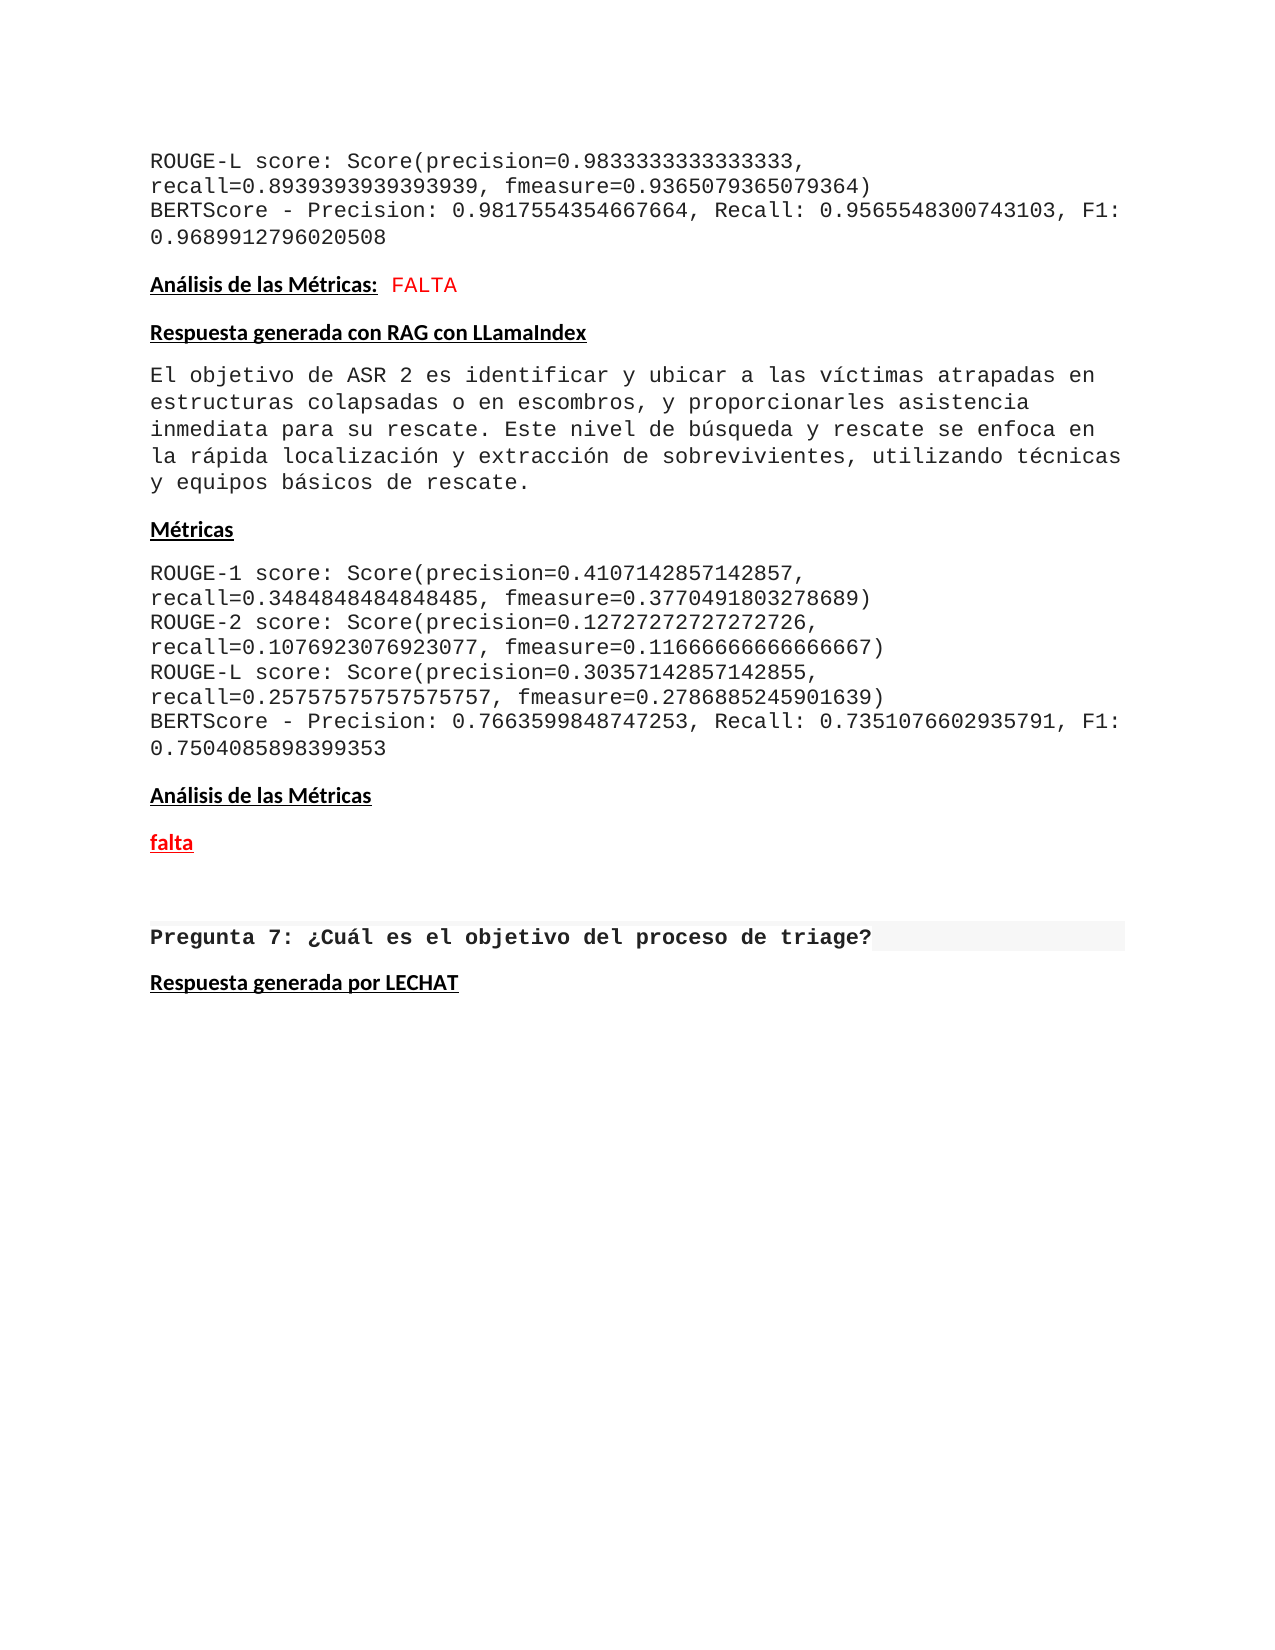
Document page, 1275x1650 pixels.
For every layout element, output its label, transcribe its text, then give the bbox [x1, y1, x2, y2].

text Métricas [150, 515, 1125, 543]
text BERTScore - Precision: 0.9817554354667664, Recall: 0.9565548300743103, F1: 0.9689912796020508 [150, 199, 1125, 251]
text Análisis de las Métricas: FALTA [150, 270, 1125, 299]
text BERTScore - Precision: 0.7663599848747253, Recall: 0.7351076602935791, F1: 0.7504085898399353 [150, 711, 1125, 762]
text falta [150, 828, 1125, 856]
text ROUGE-1 score: Score(precision=0.4107142857142857, recall=0.3484848484848485, fmeasure=0.3770491803278689) [806, 562, 1125, 611]
text ROUGE-L score: Score(precision=0.9833333333333333, recall=0.8939393939393939, fmeasure=0.9365079365079364) [806, 150, 1125, 199]
text El objetivo de ASR 2 es identificar y ubicar a las víctimas atrapadas en estructuras colapsadas o en escombros, y proporcionarles asistencia inmediata para su rescate. Este nivel de búsqueda y rescate se enfoca en la rápida localización y extracción de sobrevivientes, utilizando técnicas y equipos básicos de rescate. [150, 364, 1125, 496]
text ROUGE-L score: Score(precision=0.30357142857142855, recall=0.25757575757575757, fmeasure=0.2786885245901639) [819, 661, 1125, 711]
text Respuesta generada por LECHAT [150, 968, 1125, 996]
text ROUGE-2 score: Score(precision=0.12727272727272726, recall=0.1076923076923077, fmeasure=0.11666666666666667) [819, 611, 1125, 661]
text Pregunta 7: ¿Cuál es el objetivo del proceso de triage? [150, 921, 1125, 951]
text Análisis de las Métricas [150, 781, 1125, 809]
text Respuesta generada con RAG con LLamaIndex [150, 318, 1125, 346]
